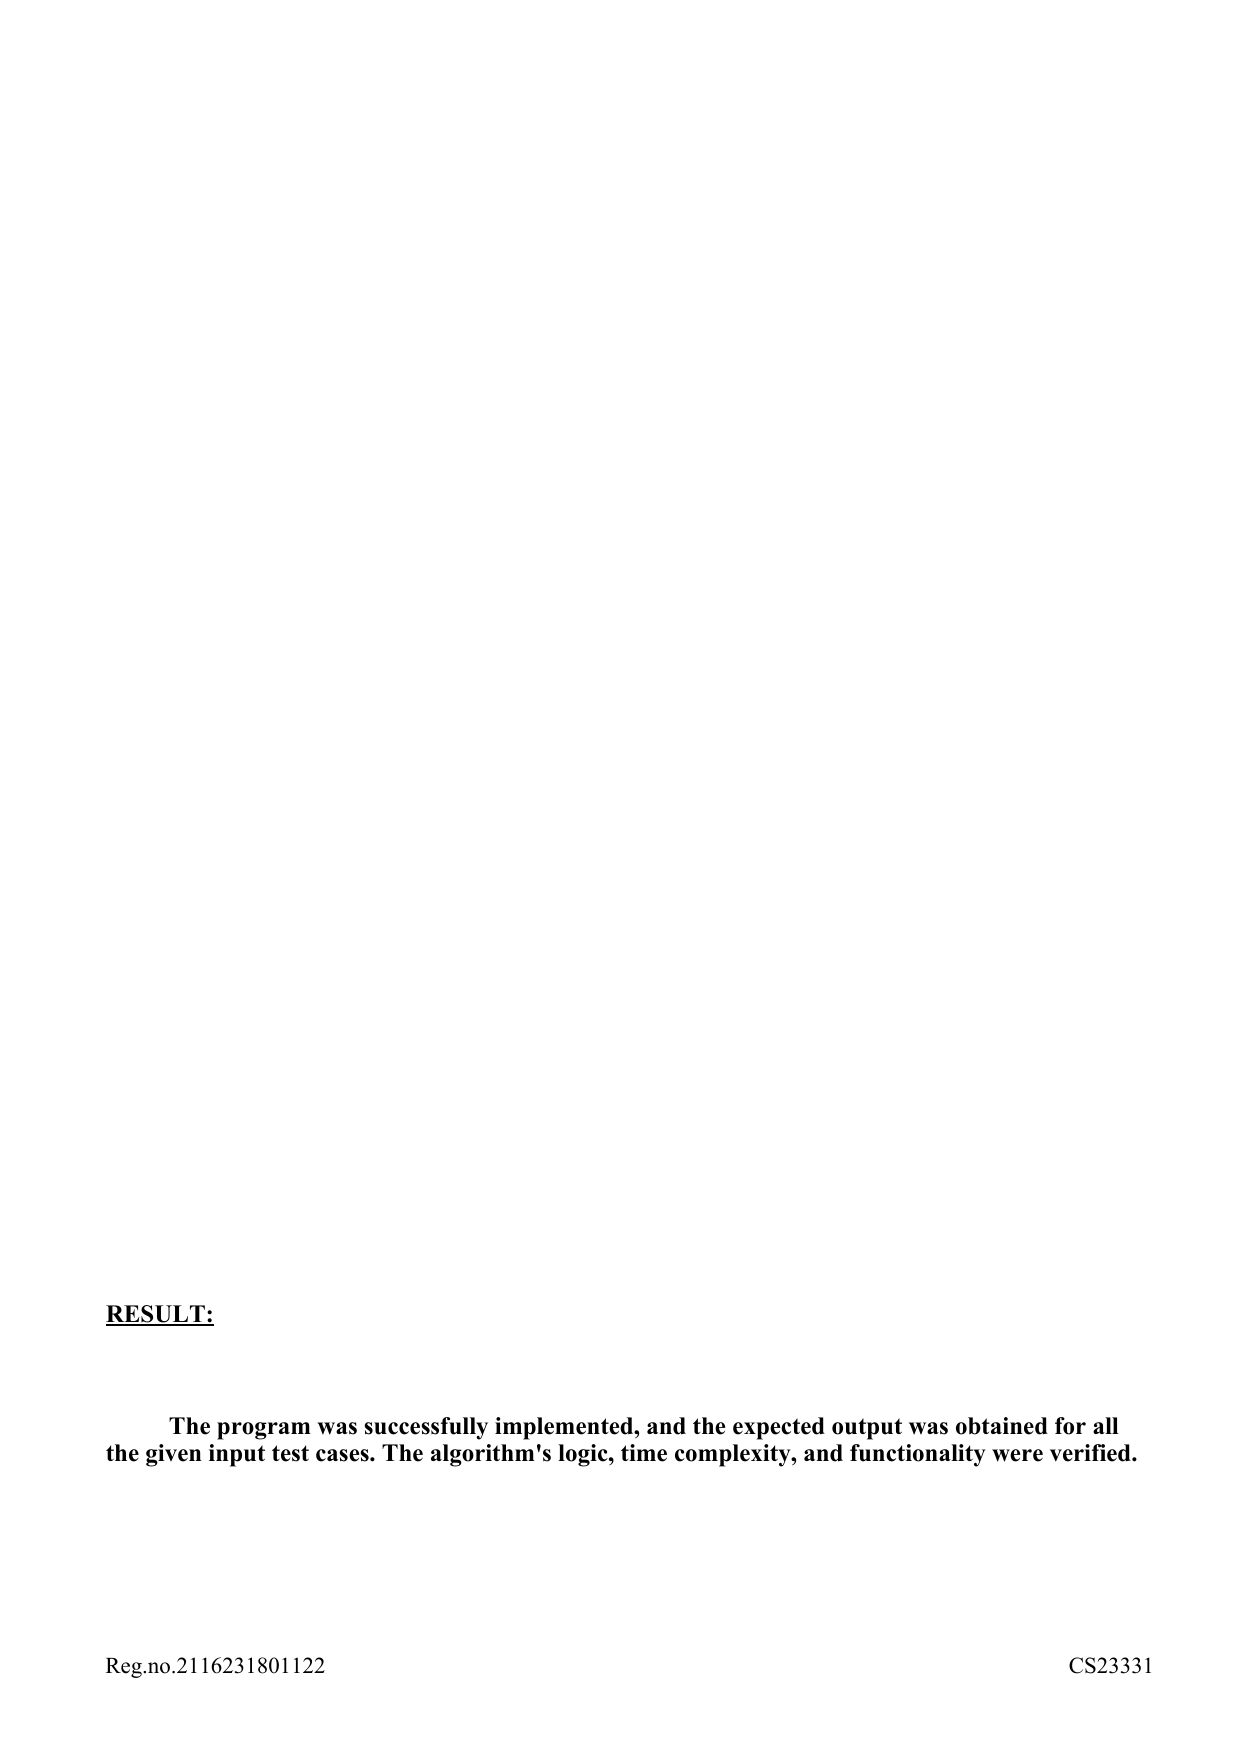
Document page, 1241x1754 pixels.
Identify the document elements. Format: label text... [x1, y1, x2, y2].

text The program was successfully implemented, and the expected output was obtained for all the given input test cases. The algorithm's logic, time complexity, and functionality were verified. [106, 1412, 1155, 1467]
text RESULT: [106, 1301, 1155, 1328]
